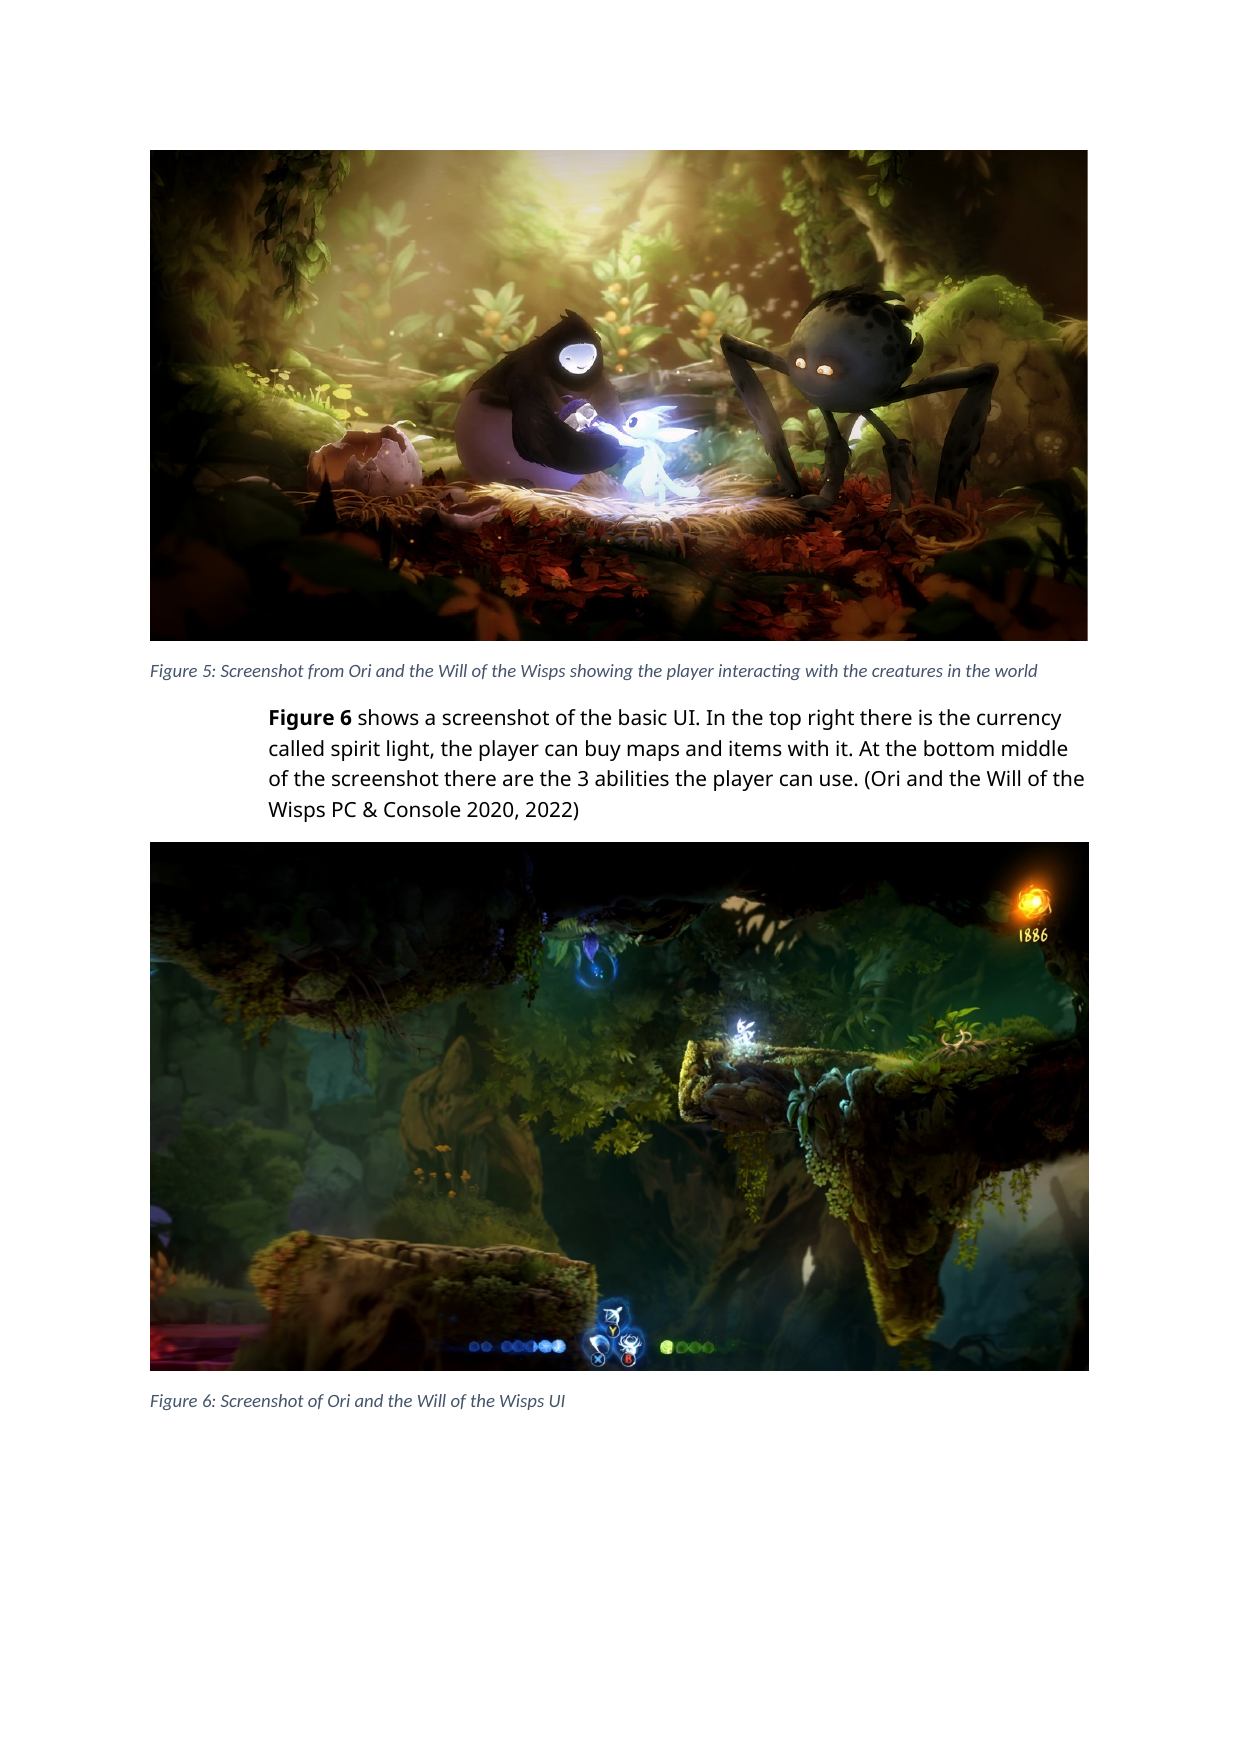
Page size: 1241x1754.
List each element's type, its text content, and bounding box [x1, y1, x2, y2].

text Figure 6 shows a screenshot of the basic UI. In the top right there is the currency called spirit light, the player can buy maps and items with it. At the bottom middle of the screenshot there are the 3 abilities the player can use. (Ori and the Will of the Wisps PC & Console 2020, 2022) [268, 703, 1090, 823]
text Figure 5: Screenshot from Ori and the Will of the Wisps showing the player interacting with the creatures in the world [150, 659, 1090, 682]
picture [150, 150, 1088, 641]
picture [150, 842, 1089, 1371]
text Figure 6: Screenshot of Ori and the Will of the Wisps UI [150, 1389, 1090, 1412]
